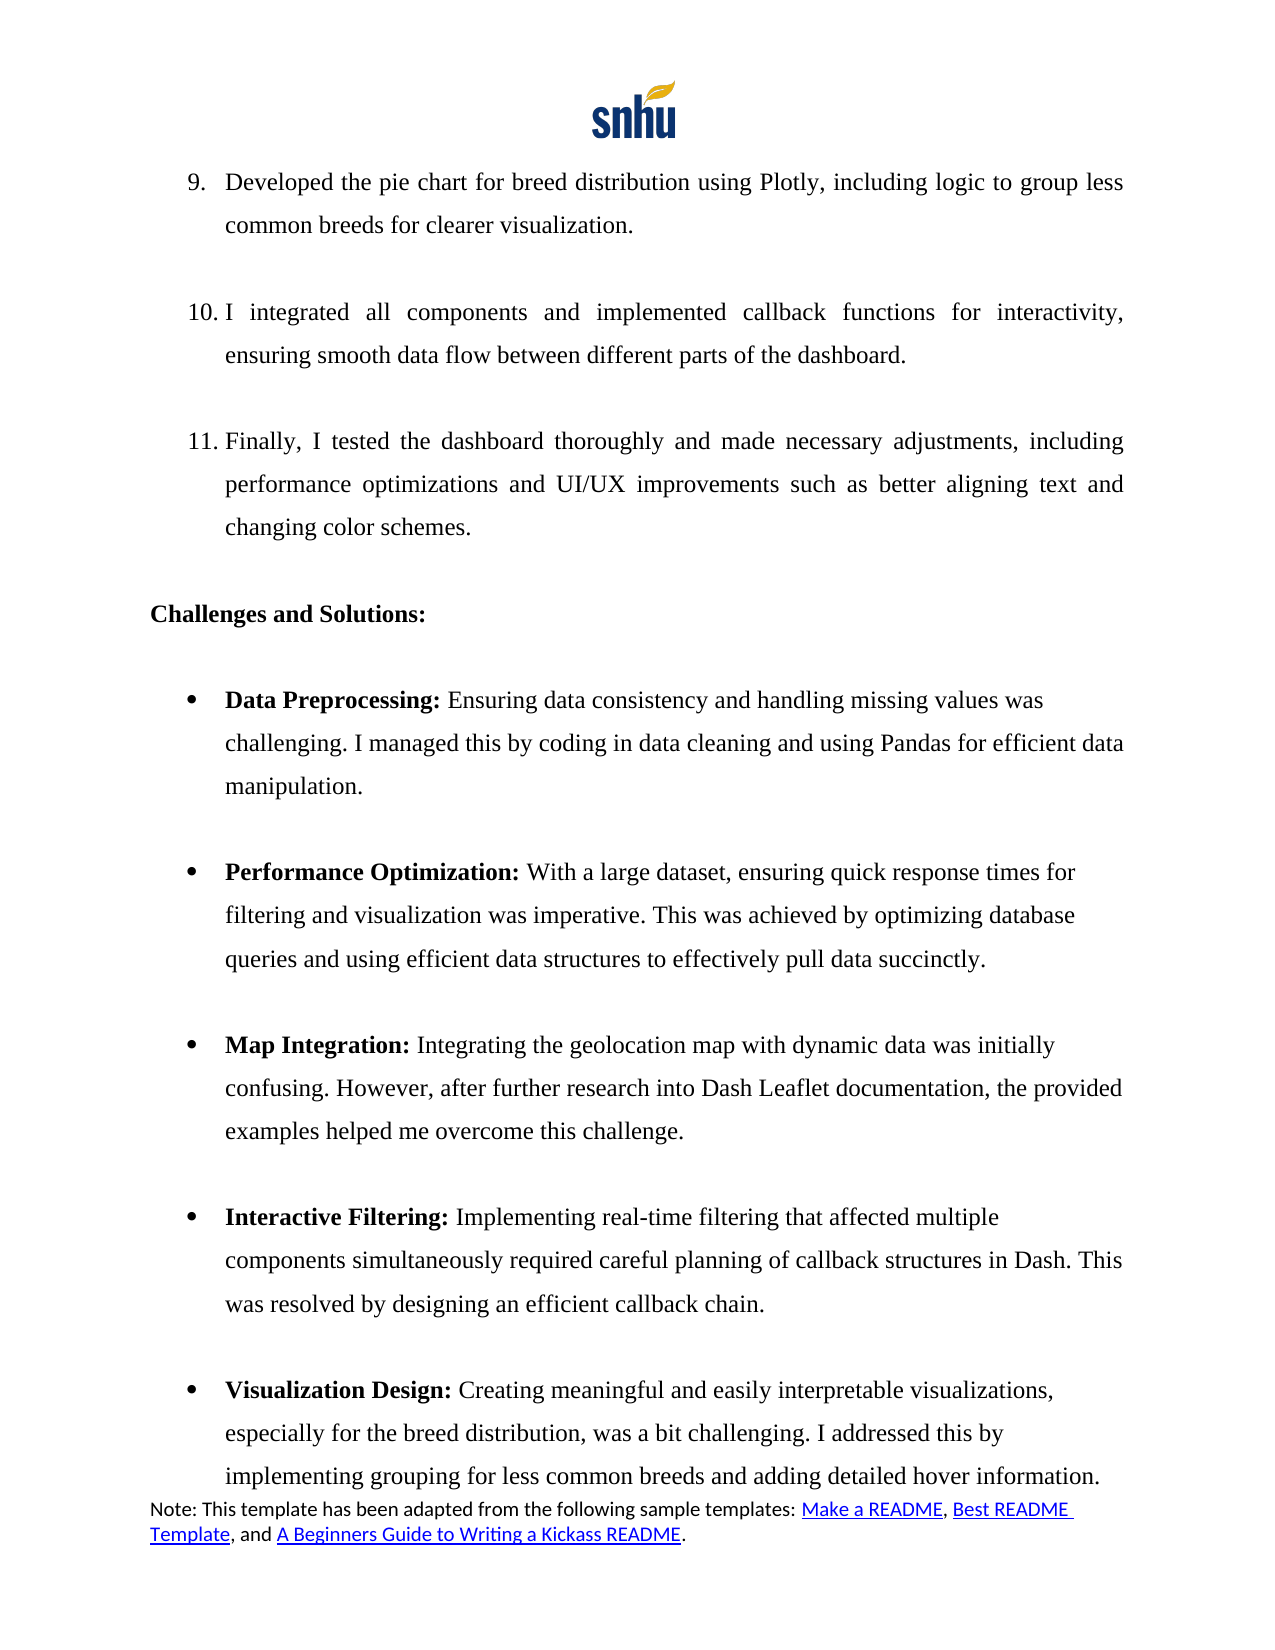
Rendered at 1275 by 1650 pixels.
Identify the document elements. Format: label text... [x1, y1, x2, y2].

list Interactive Filtering: Implementing real-time filtering that affected multiple components simultaneously required careful planning of callback structures in Dash. This was resolved by designing an efficient callback chain. [187, 1202, 1125, 1317]
list Map Integration: Integrating the geolocation map with dynamic data was initially confusing. However, after further research into Dash Leaflet documentation, the provided examples helped me overcome this challenge. [187, 1030, 1125, 1145]
list I integrated all components and implemented callback functions for interactivity, ensuring smooth data flow between different parts of the dashboard. [187, 297, 1125, 369]
list Data Preprocessing: Ensuring data consistency and handling missing values was challenging. I managed this by coding in data cleaning and using Pandas for efficient data manipulation. [187, 685, 1125, 800]
picture [573, 75, 702, 147]
list Finally, I tested the dashboard thoroughly and made necessary adjustments, including performance optimizations and UI/UX improvements such as better aligning text and changing color schemes. [187, 426, 1125, 541]
text Challenges and Solutions: [150, 599, 1125, 627]
list Developed the pie chart for breed distribution using Plotly, including logic to group less common breeds for clearer visualization. [187, 167, 1125, 239]
list Visualization Design: Creating meaningful and easily interpretable visualizations, especially for the breed distribution, was a bit challenging. I addressed this by implementing grouping for less common breeds and adding detailed hover information. [187, 1375, 1125, 1490]
list Performance Optimization: With a large dataset, ensuring quick response times for filtering and visualization was imperative. This was achieved by optimizing database queries and using efficient data structures to effectively pull data succinctly. [187, 857, 1125, 972]
